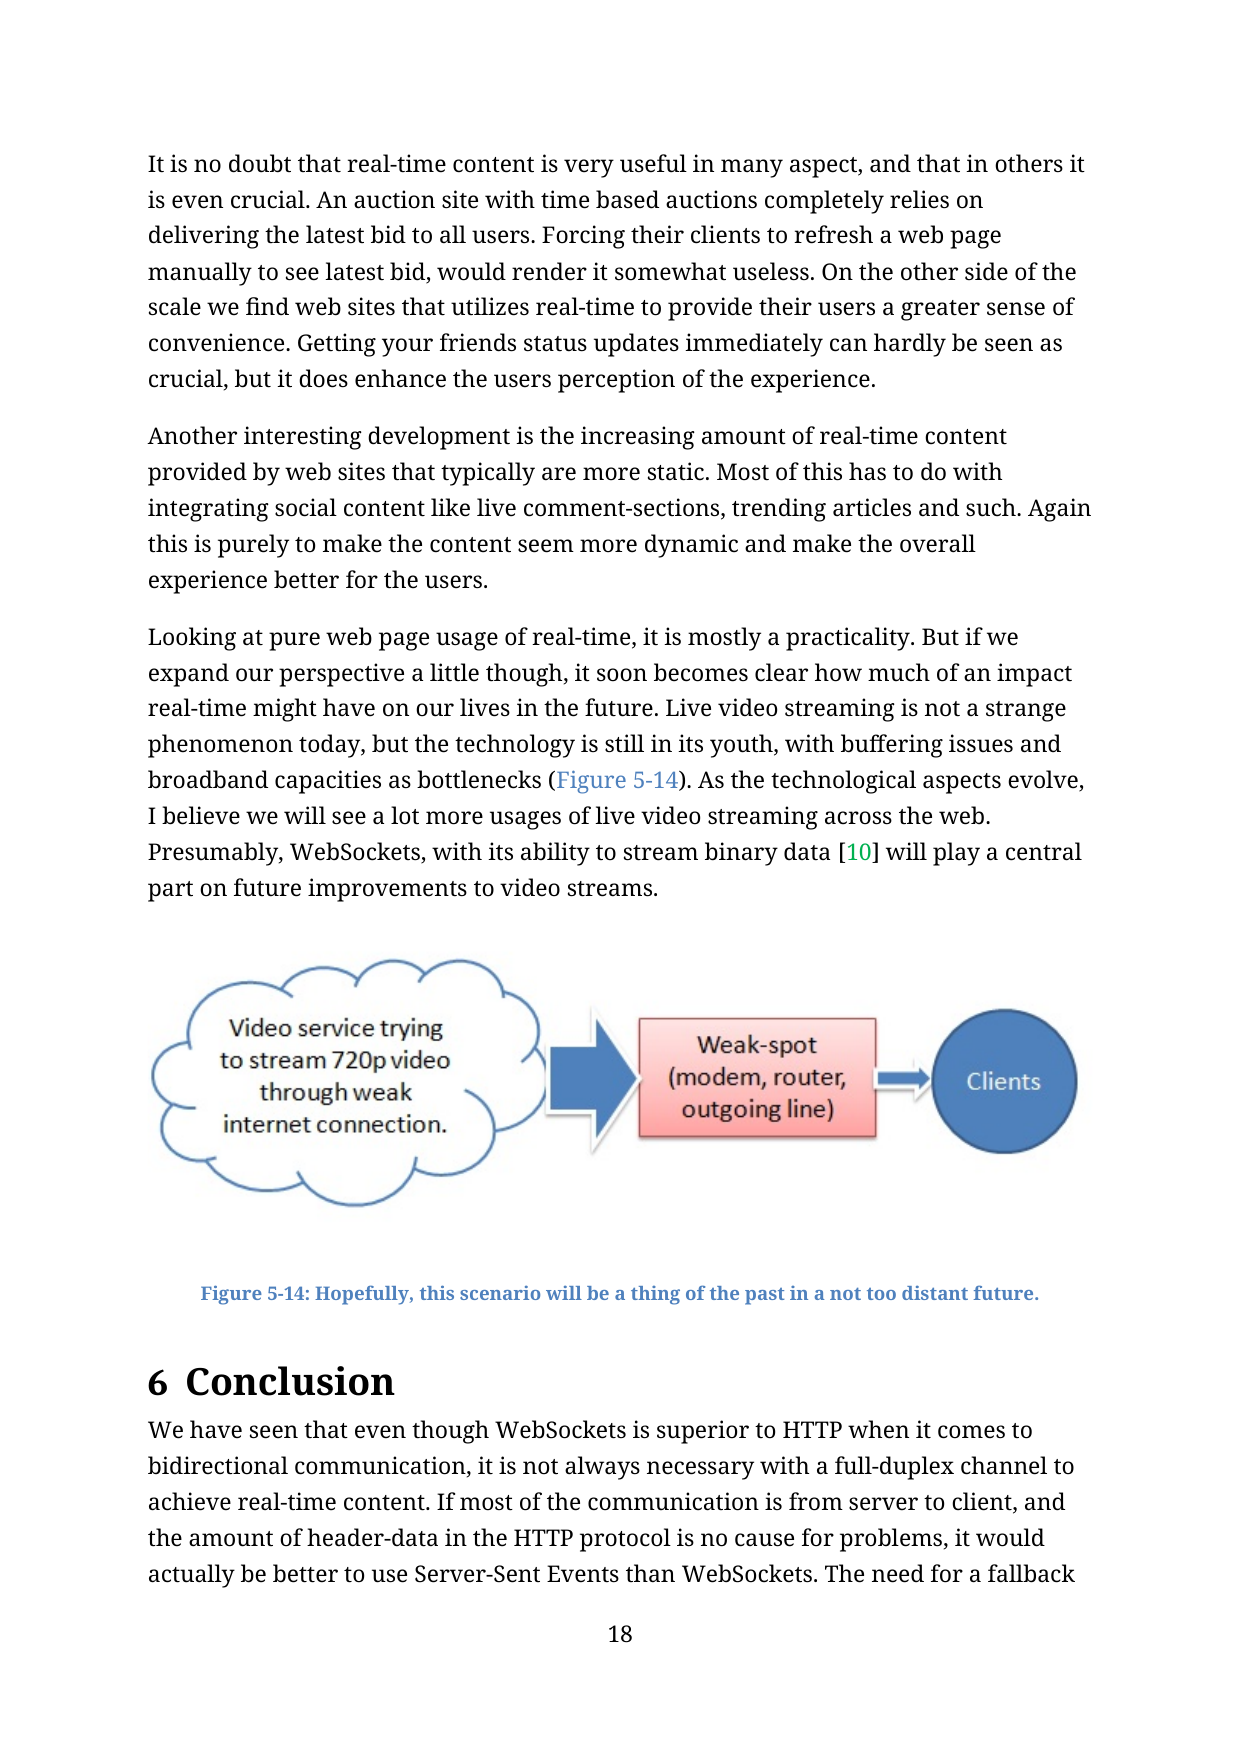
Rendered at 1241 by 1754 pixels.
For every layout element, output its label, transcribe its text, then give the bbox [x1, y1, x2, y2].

picture [147, 928, 1093, 1255]
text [148, 1414, 1093, 1589]
text Another interesting development is the increasing amount of real-time content provided by web sites that typically are more static. Most of this has to do with integrating social content like live comment-sections, trending articles and such. Again this is purely to make the content seem more dynamic and make the overall experience better for the users. [148, 420, 1093, 595]
text It is no doubt that real-time content is very useful in many aspect, and that in others it is even crucial. An auction site with time based auctions completely relies on delivering the latest bid to all users. Forcing their clients to refresh a web page manually to see latest bid, would render it somewhat useless. On the other side of the scale we find web sites that utilizes real-time to provide their users a greater sense of convenience. Getting your friends status updates immediately can hardly be seen as crucial, but it does enhance the users perception of the experience. [148, 148, 1093, 394]
subtitle Conclusion [148, 1356, 1093, 1407]
